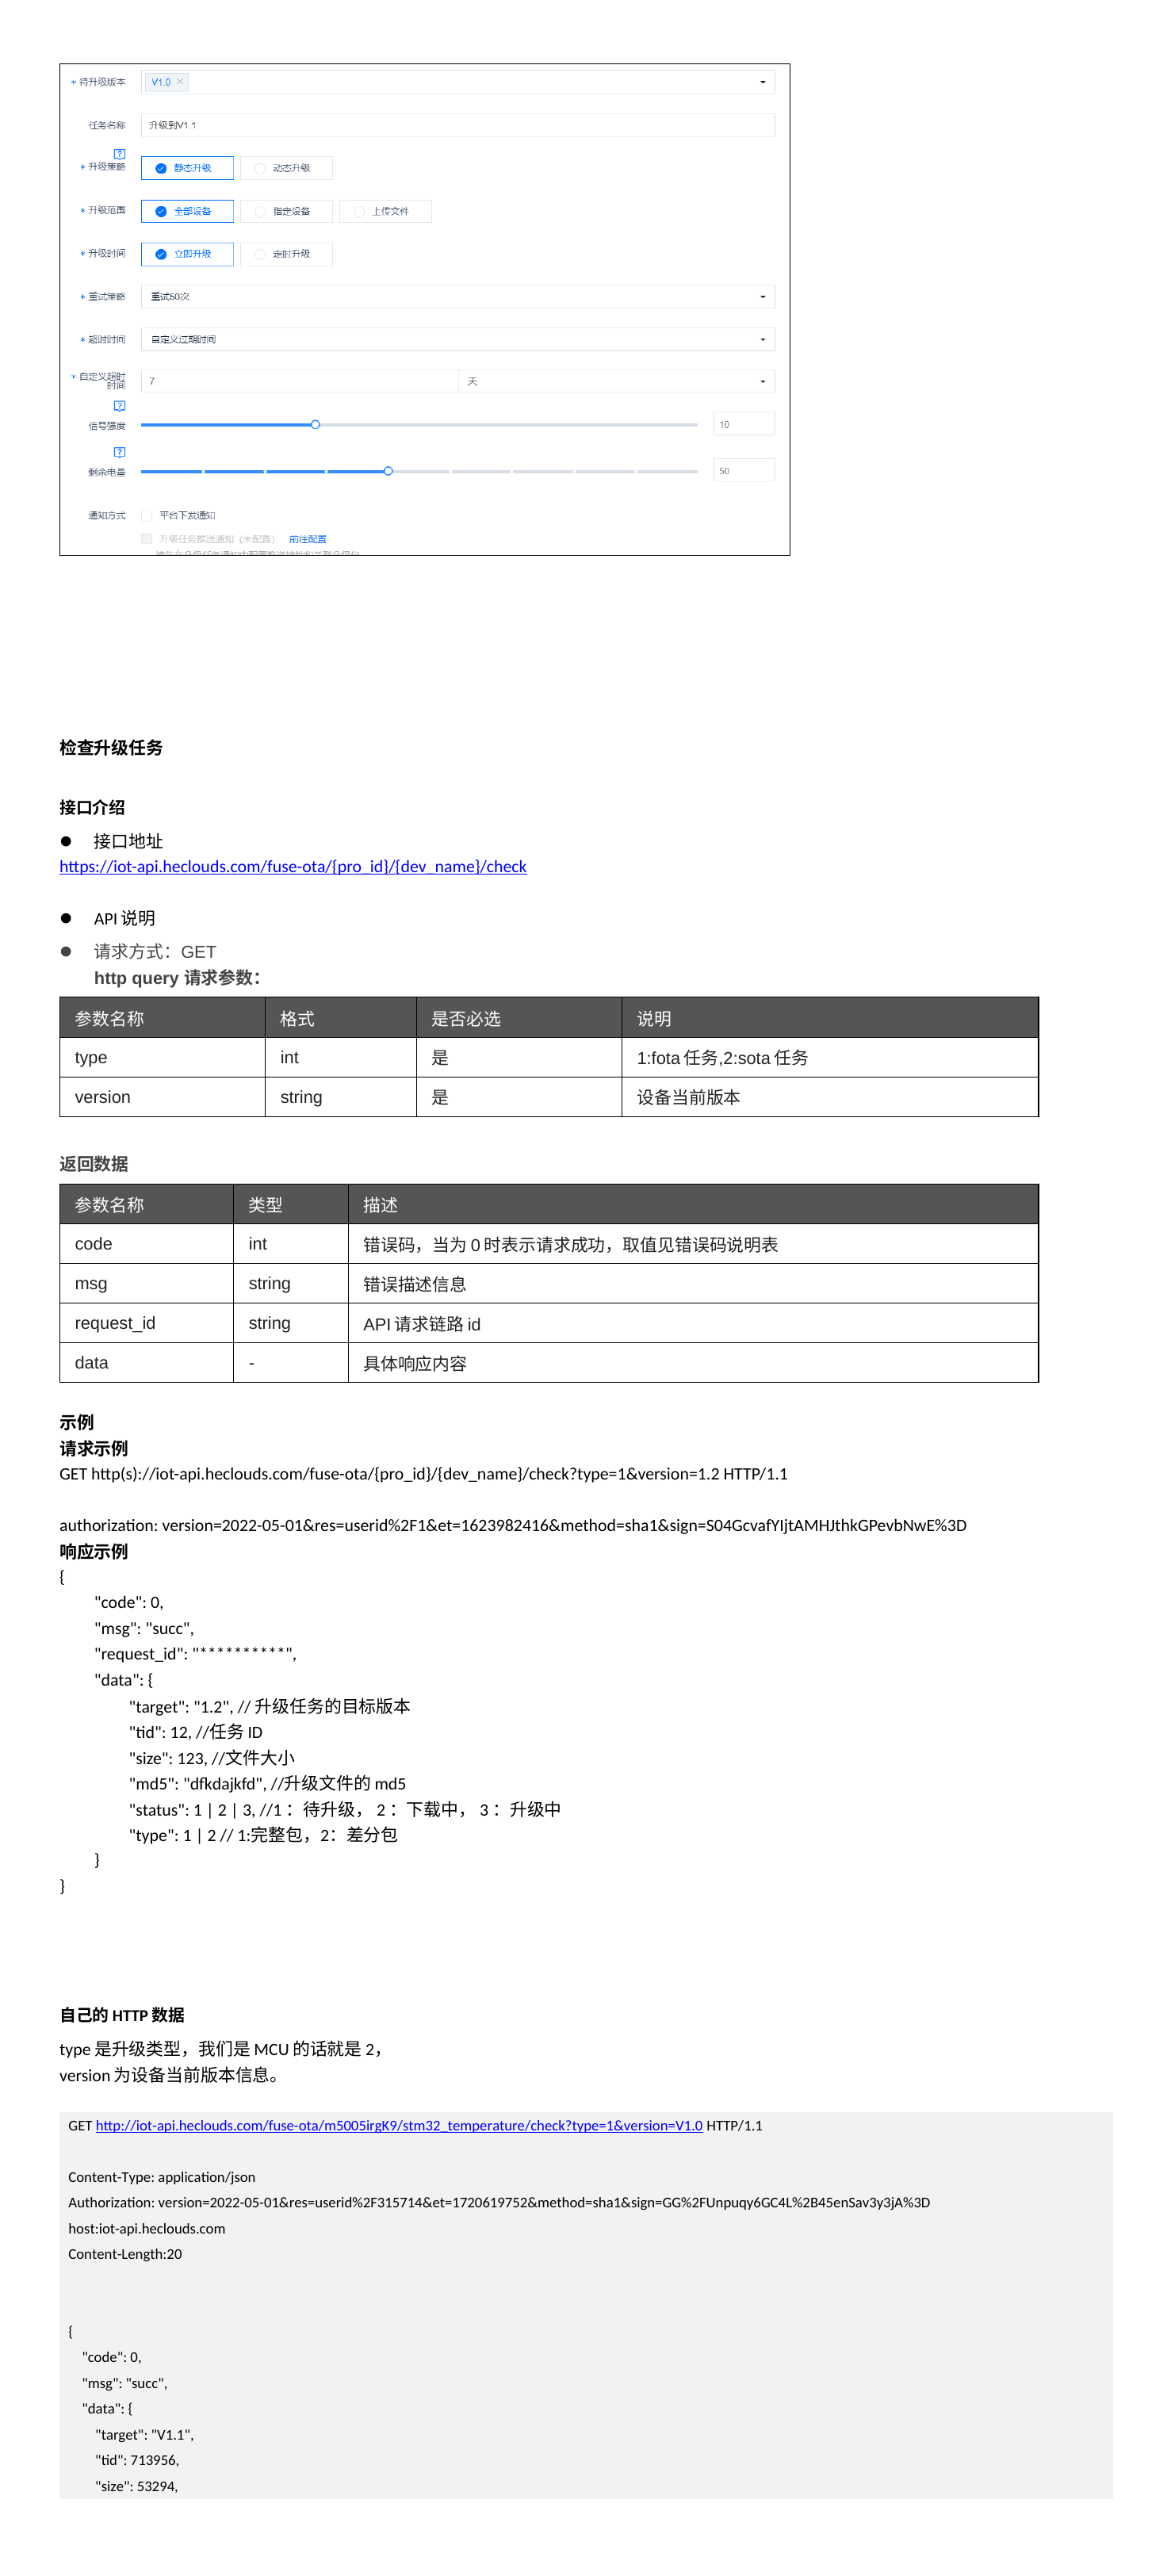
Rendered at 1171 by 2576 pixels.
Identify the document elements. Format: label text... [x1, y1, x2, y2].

text type是升级类型，我们是MCU的话就是2， [59, 2035, 1111, 2061]
table_header 说明 [622, 997, 1038, 1037]
table_cell 错误描述信息 [349, 1264, 1038, 1303]
text "md5": "dfkdajkfd", //升级文件的md5 [59, 1770, 1111, 1795]
table_cell request_id [60, 1303, 233, 1342]
table_cell - [234, 1343, 348, 1382]
subtitle 检查升级任务 [59, 733, 1111, 760]
table_cell 具体响应内容 [349, 1343, 1038, 1382]
text "size": 123, //文件大小 [59, 1743, 1111, 1770]
text "type": 1 | 2 // 1:完整包，2：差分包 [59, 1821, 1111, 1847]
table_cell 是 [417, 1077, 622, 1116]
table_header 类型 [234, 1185, 348, 1223]
table_cell int [266, 1038, 416, 1077]
picture [60, 64, 790, 555]
table_cell int [234, 1224, 348, 1263]
table_cell msg [60, 1264, 233, 1303]
table_cell 错误码，当为0时表示请求成功，取值见错误码说明表 [349, 1224, 1038, 1263]
table_cell string [234, 1264, 348, 1303]
text } [59, 1873, 1111, 1898]
subtitle 自己的HTTP数据 [59, 2001, 1111, 2027]
text version为设备当前版本信息。 [59, 2061, 1111, 2087]
text 响应示例 [59, 1537, 1111, 1564]
text } [59, 1847, 1111, 1873]
text 示例 [59, 1409, 1111, 1434]
table_cell 1:fota任务,2:sota任务 [622, 1038, 1038, 1077]
text GET http(s)://iot-api.heclouds.com/fuse-ota/{pro_id}/{dev_name}/check?type=1&version=1.2 HTTP/1.1 [59, 1460, 1111, 1486]
text "code": 0, [59, 1589, 1111, 1615]
text "msg": "succ", [59, 1615, 1111, 1640]
table_header 是否必选 [417, 997, 622, 1037]
table_cell 设备当前版本 [622, 1077, 1038, 1116]
text "request_id": "**********", [59, 1640, 1111, 1667]
table_cell API请求链路id [349, 1303, 1038, 1342]
text 请求示例 [59, 1434, 1111, 1460]
text { [59, 1564, 1111, 1589]
list 请求方式：GET http query 请求参数： [59, 938, 1111, 989]
text "status": 1 | 2 | 3, //1 ：待升级， 2 ：下载中， 3 ：升级中 [59, 1795, 1111, 1821]
table_cell code [60, 1224, 233, 1263]
table_header 格式 [266, 997, 416, 1037]
table_header 参数名称 [60, 997, 265, 1037]
table_header 参数名称 [60, 1185, 233, 1223]
table_cell 是 [417, 1038, 622, 1077]
table_cell type [60, 1038, 265, 1077]
list API说明 [59, 905, 1111, 930]
table_cell version [60, 1077, 265, 1116]
table_cell string [234, 1303, 348, 1342]
text https://iot-api.heclouds.com/fuse-ota/{pro_id}/{dev_name}/check [59, 853, 1111, 878]
text "target": "1.2", // 升级任务的目标版本 [59, 1692, 1111, 1718]
text "tid": 12, //任务ID [59, 1718, 1111, 1743]
subtitle 接口介绍 [59, 794, 1111, 819]
table_cell string [266, 1077, 416, 1116]
list 接口地址 [59, 827, 1111, 853]
text 返回数据 [59, 1150, 1111, 1176]
text "data": { [59, 1667, 1111, 1692]
table_cell data [60, 1343, 233, 1382]
table_header 描述 [349, 1185, 1038, 1223]
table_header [59, 2112, 1113, 2499]
text authorization: version=2022-05-01&res=userid%2F1&et=1623982416&method=sha1&sign=S04GcvafYIjtAMHJthkGPevbNwE%3D [59, 1512, 1111, 1537]
